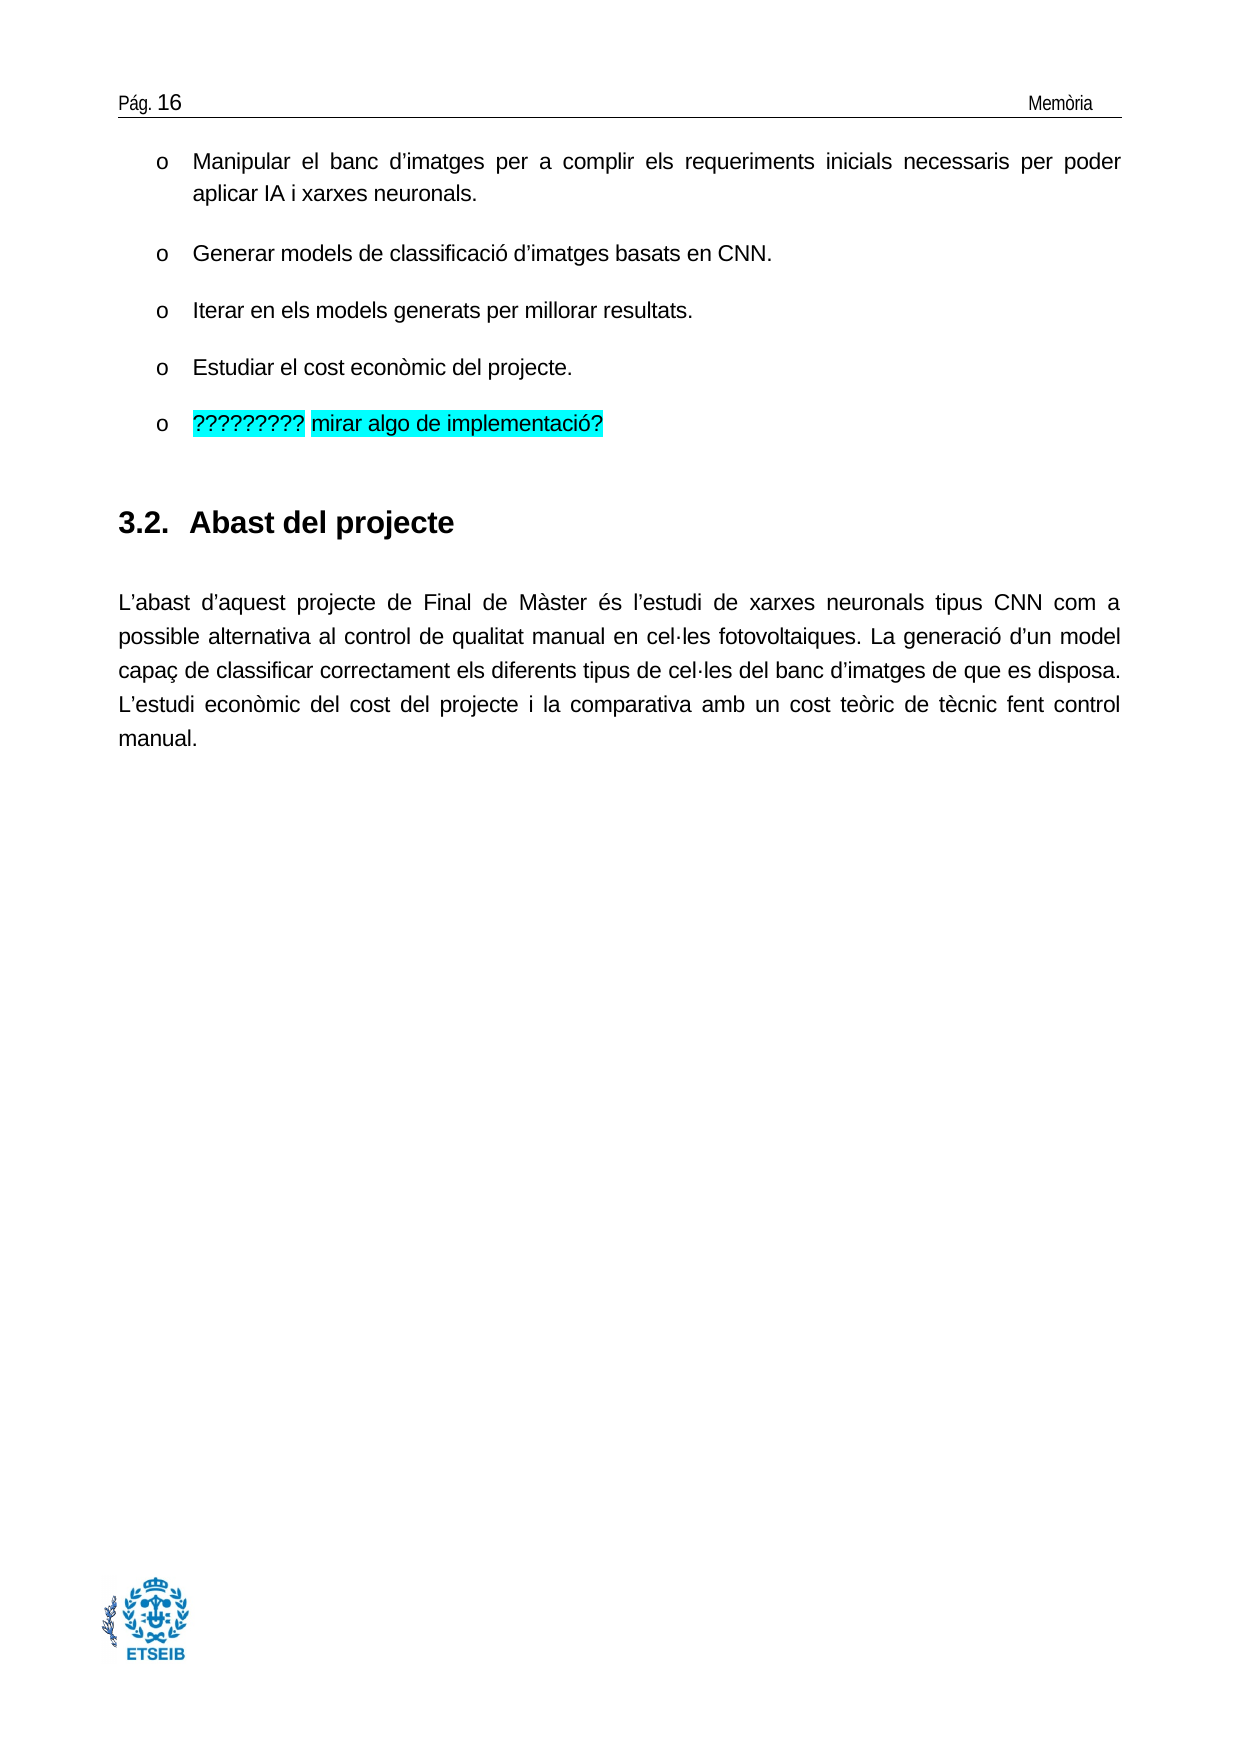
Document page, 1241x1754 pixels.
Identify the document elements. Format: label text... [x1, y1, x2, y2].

list Generar models de classificació d’imatges basats en CNN. [155, 240, 1122, 269]
list Iterar en els models generats per millorar resultats. [155, 297, 1122, 325]
list ????????? mirar algo de implementació? [155, 410, 1122, 439]
subtitle Abast del projecte [118, 504, 1122, 540]
list Manipular el banc d’imatges per a complir els requeriments inicials necessaris per poder aplicar IA i xarxes neuronals. [155, 148, 1122, 206]
picture [116, 1575, 195, 1664]
list Estudiar el cost econòmic del projecte. [155, 354, 1122, 382]
text L’abast d’aquest projecte de Final de Màster és l’estudi de xarxes neuronals tipus CNN com a possible alternativa al control de qualitat manual en cel·les fotovoltaiques. La generació d’un model capaç de classificar correctament els diferents tipus de cel·les del banc d’imatges de que es disposa. L’estudi econòmic del cost del projecte i la comparativa amb un cost teòric de tècnic fent control manual. [118, 589, 1122, 752]
